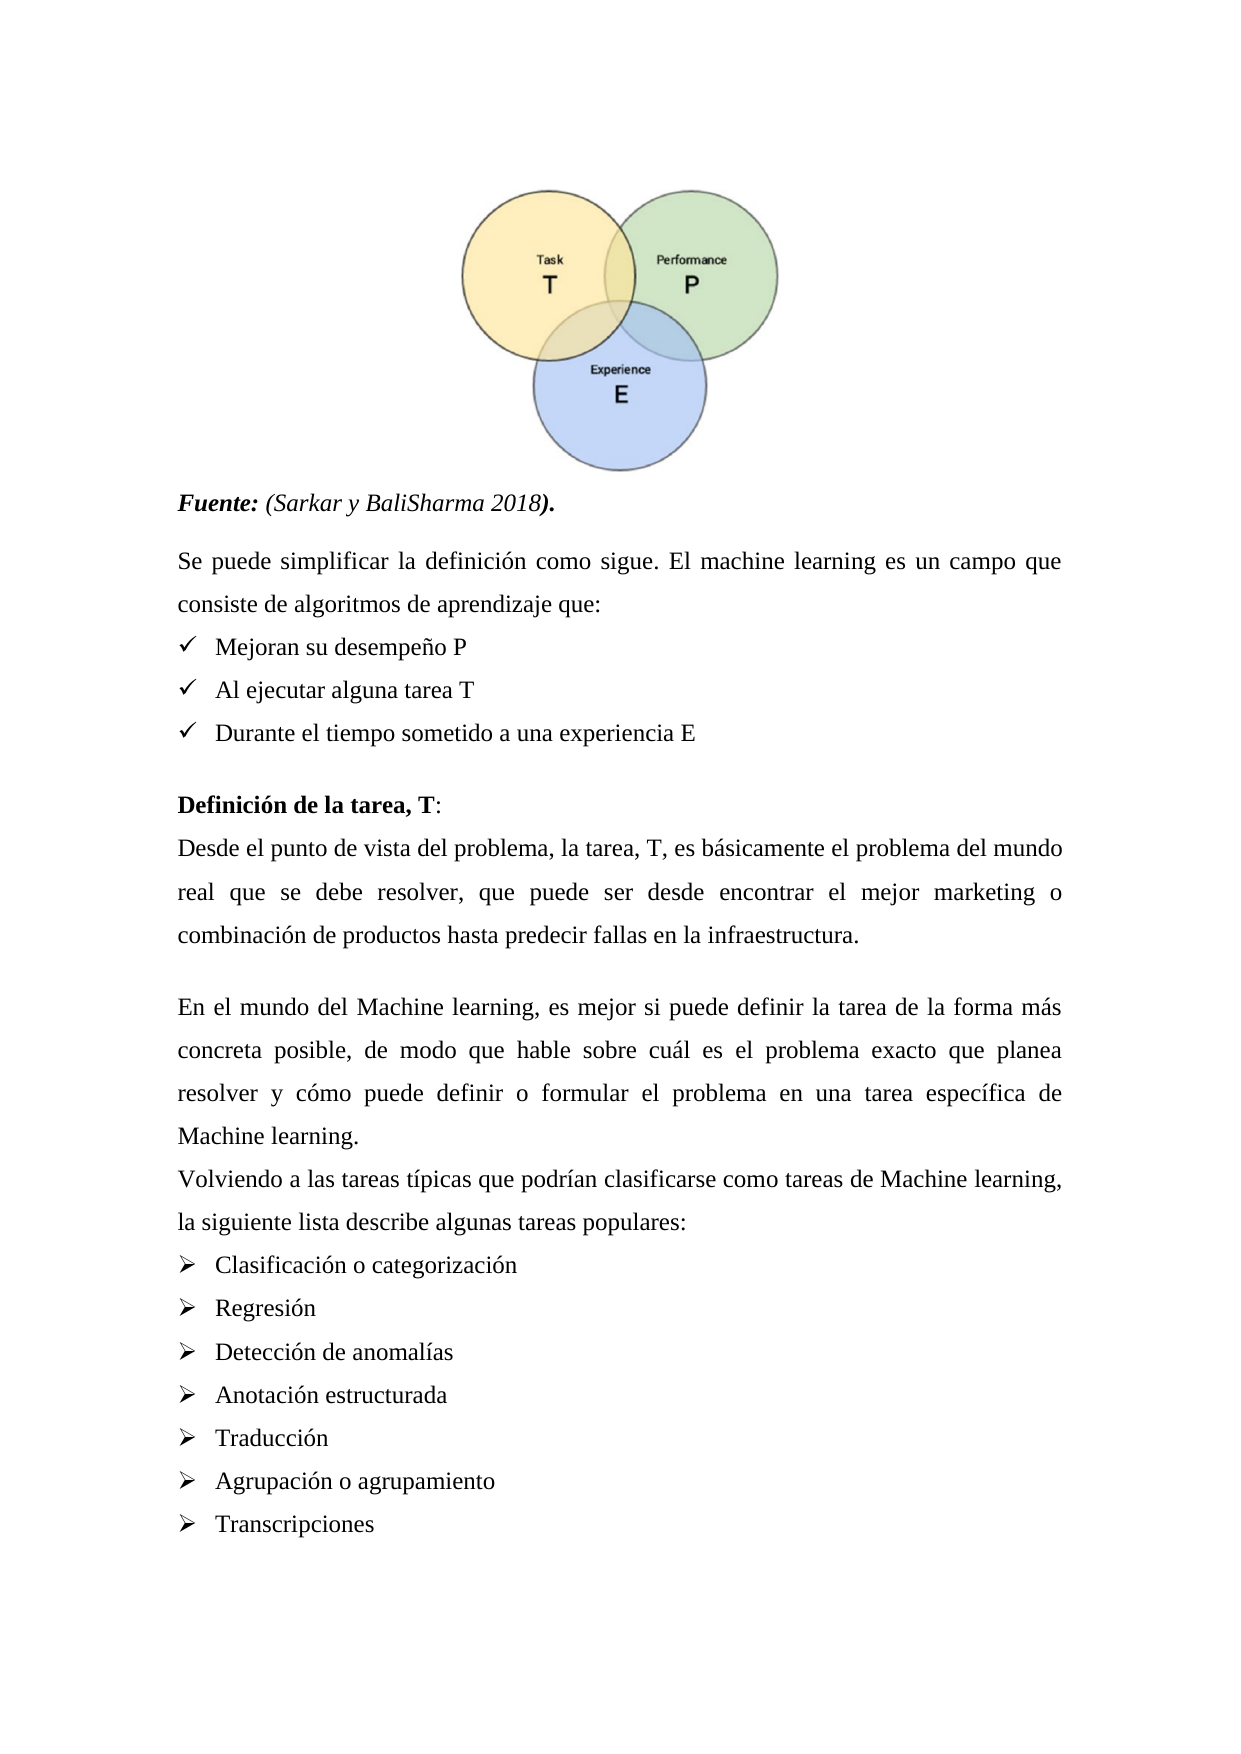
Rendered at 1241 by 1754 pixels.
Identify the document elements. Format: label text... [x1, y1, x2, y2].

text Se puede simplificar la definición como sigue. El machine learning es un campo que consiste de algoritmos de aprendizaje que: [177, 546, 1063, 618]
list Clasificación o categorización [177, 1250, 1063, 1279]
list Agrupación o agrupamiento [177, 1466, 1063, 1495]
list Al ejecutar alguna tarea T [177, 675, 1063, 704]
picture [182, 176, 1058, 489]
text Desde el punto de vista del problema, la tarea, T, es básicamente el problema del mundo real que se debe resolver, que puede ser desde encontrar el mejor marketing o combinación de productos hasta predecir fallas en la infraestructura. [177, 833, 1063, 948]
list Anotación estructurada [177, 1380, 1063, 1408]
list Transcripciones [177, 1509, 1063, 1538]
text Definición de la tarea, T: [177, 790, 1063, 819]
text Fuente: (Sarkar y BaliSharma 2018). [177, 488, 1063, 517]
text En el mundo del Machine learning, es mejor si puede definir la tarea de la forma más concreta posible, de modo que hable sobre cuál es el problema exacto que planea resolver y cómo puede definir o formular el problema en una tarea específica de Machine learning. [177, 992, 1063, 1150]
list Regresión [177, 1293, 1063, 1322]
list Mejoran su desempeño P [177, 632, 1063, 661]
text Volviendo a las tareas típicas que podrían clasificarse como tareas de Machine learning, la siguiente lista describe algunas tareas populares: [177, 1164, 1063, 1236]
list Detección de anomalías [177, 1337, 1063, 1365]
list Traducción [177, 1423, 1063, 1452]
list Durante el tiempo sometido a una experiencia E [177, 718, 1063, 747]
